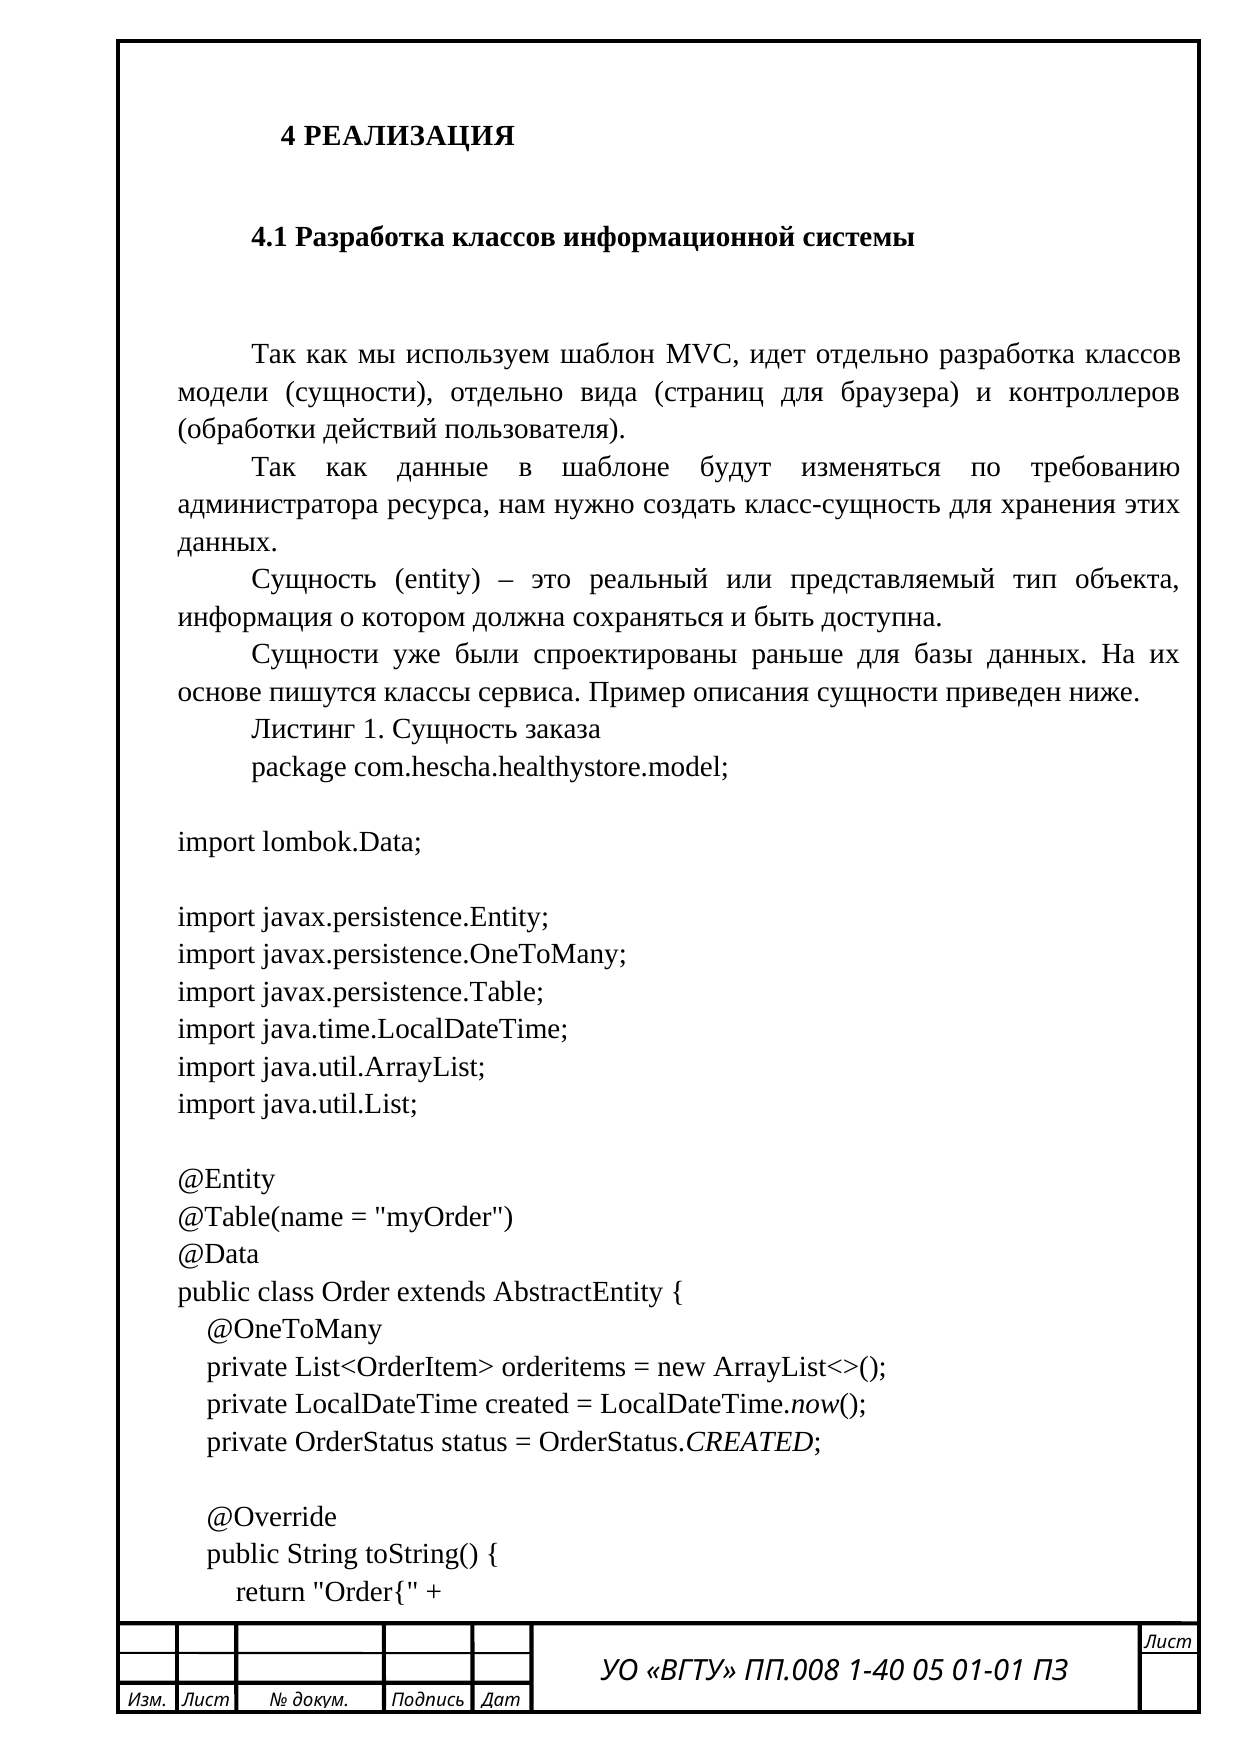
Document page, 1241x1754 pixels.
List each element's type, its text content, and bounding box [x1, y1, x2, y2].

text Листинг 1. Сущность заказа [177, 709, 1181, 746]
text Сущность (entity) – это реальный или представляемый тип объекта, информация о котором должна сохраняться и быть доступна. [177, 559, 1181, 634]
text Так как данные в шаблоне будут изменяться по требованию администратора ресурса, нам нужно создать класс-сущность для хранения этих данных. [177, 446, 1181, 559]
text Сущности уже были спроектированы раньше для базы данных. На их основе пишутся классы сервиса. Пример описания сущности приведен ниже. [177, 634, 1181, 709]
subtitle 4.1 Разработка классов информационной системы [251, 219, 1181, 252]
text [177, 746, 1181, 1609]
subtitle 4 Реализация [207, 118, 1137, 152]
text Так как мы используем шаблон MVC, идет отдельно разработка классов модели (сущности), отдельно вида (страниц для браузера) и контроллеров (обработки действий пользователя). [177, 334, 1181, 446]
